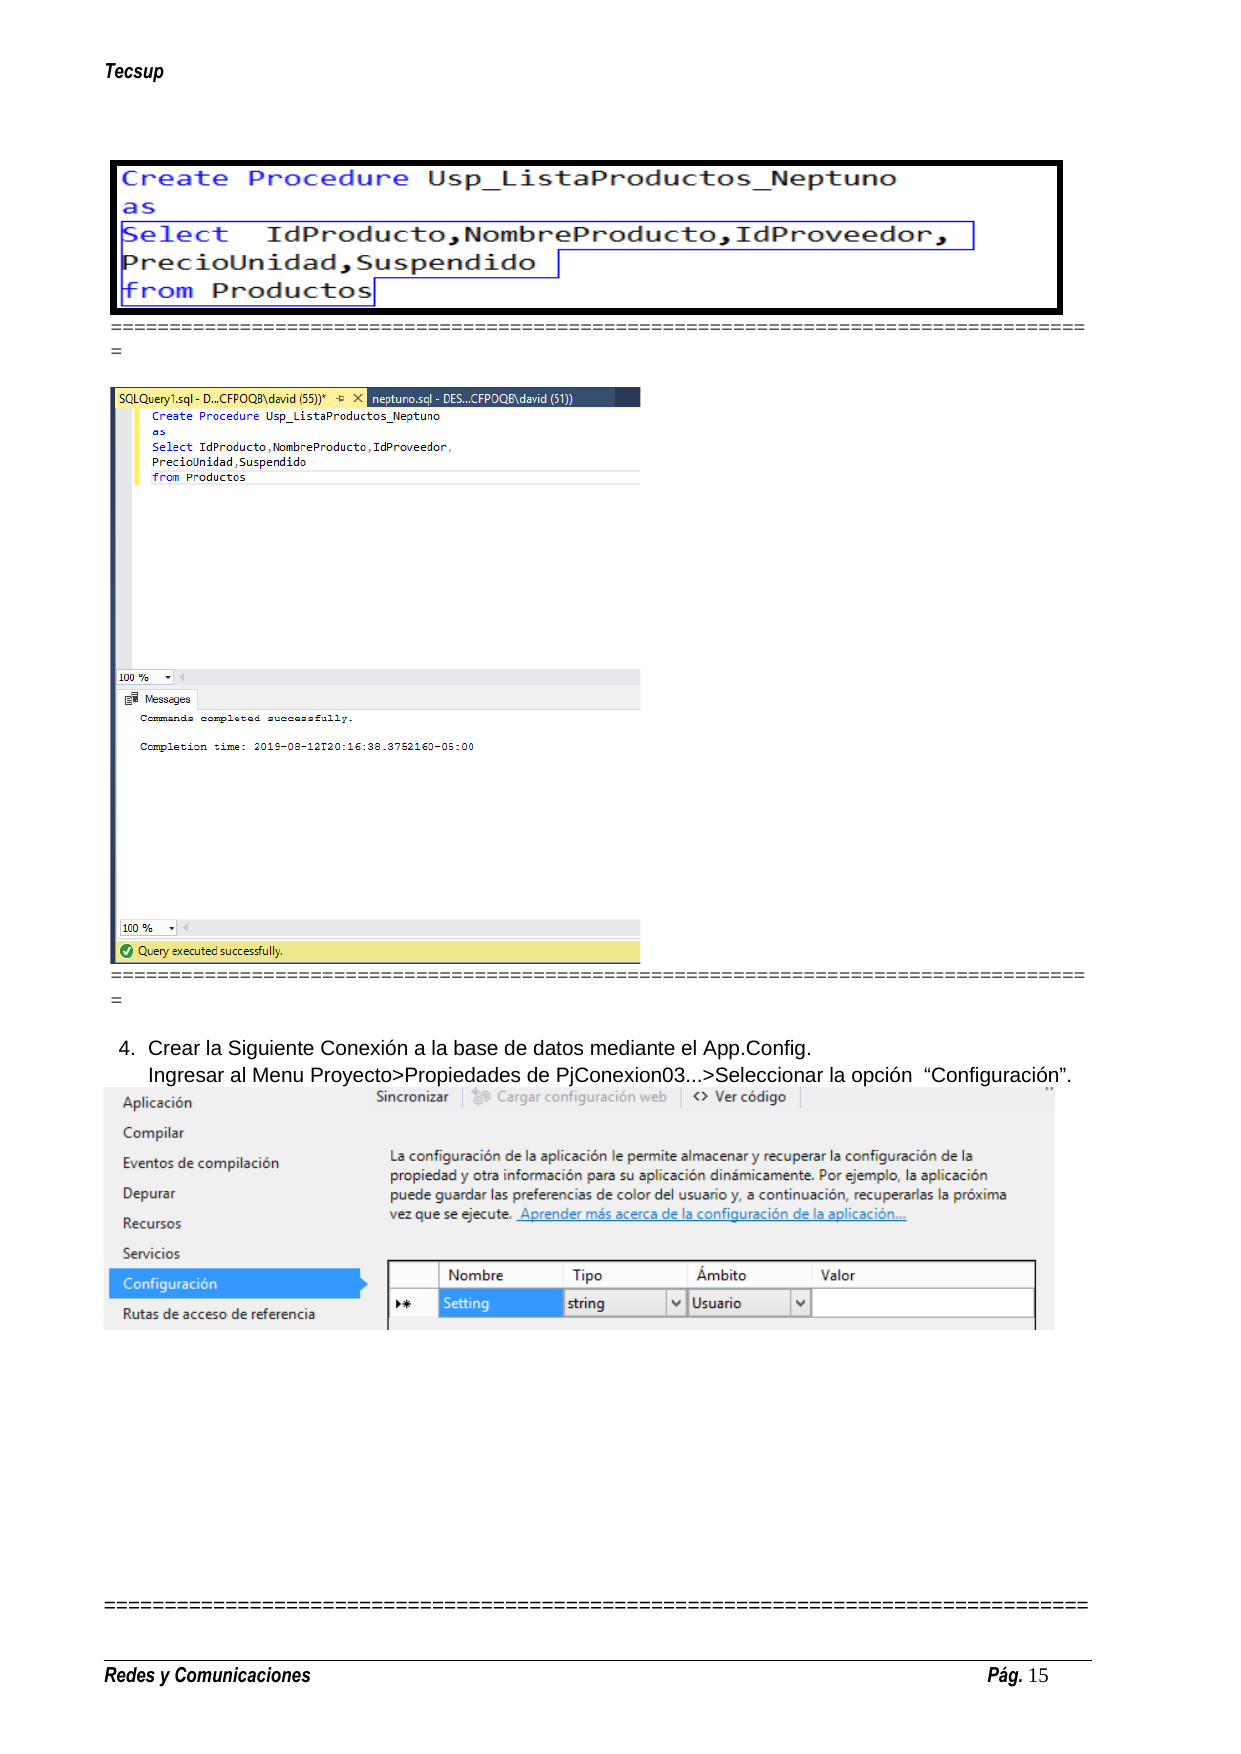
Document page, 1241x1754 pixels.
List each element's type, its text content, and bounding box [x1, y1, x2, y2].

text Ingresar al Menu Proyecto>Propiedades de PjConexion03...>Seleccionar la opción “Configuración”. [148, 1063, 1092, 1087]
text ==================================================================================== [110, 963, 1092, 1012]
text ==================================================================================== [110, 315, 1092, 363]
picture [117, 166, 1057, 308]
picture [103, 1087, 1055, 1330]
text ================================================================================= [103, 1593, 1092, 1617]
list Crear la Siguiente Conexión a la base de datos mediante el App.Config. [118, 1036, 1092, 1059]
picture [110, 387, 641, 964]
